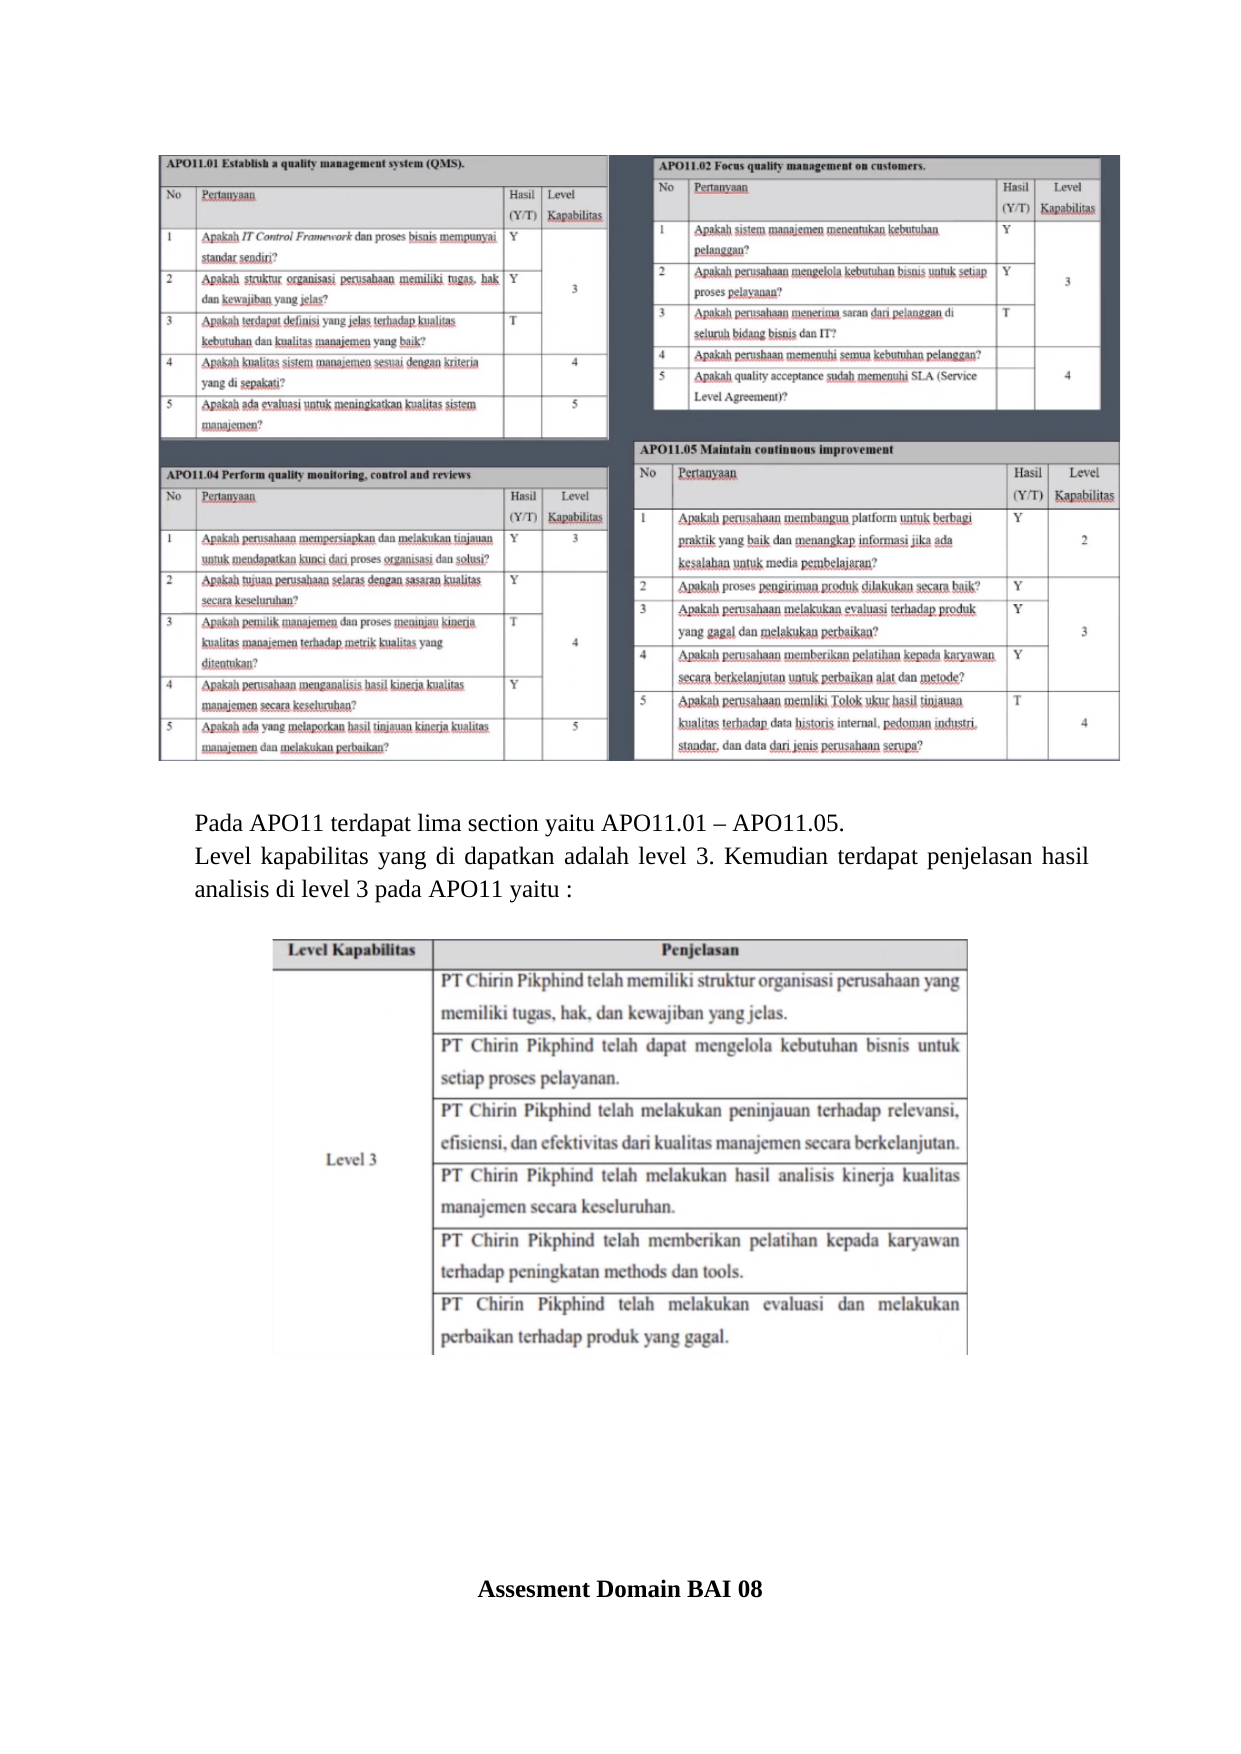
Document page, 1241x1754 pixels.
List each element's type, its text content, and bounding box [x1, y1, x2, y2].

picture [272, 939, 968, 1355]
text Level kapabilitas yang di dapatkan adalah level 3. Kemudian terdapat penjelasan hasil analisis di level 3 pada APO11 yaitu : [194, 841, 1090, 902]
picture [158, 155, 1121, 761]
text Assesment Domain BAI 08 [150, 1574, 1090, 1603]
text Pada APO11 terdapat lima section yaitu APO11.01 – APO11.05. [194, 808, 1090, 836]
